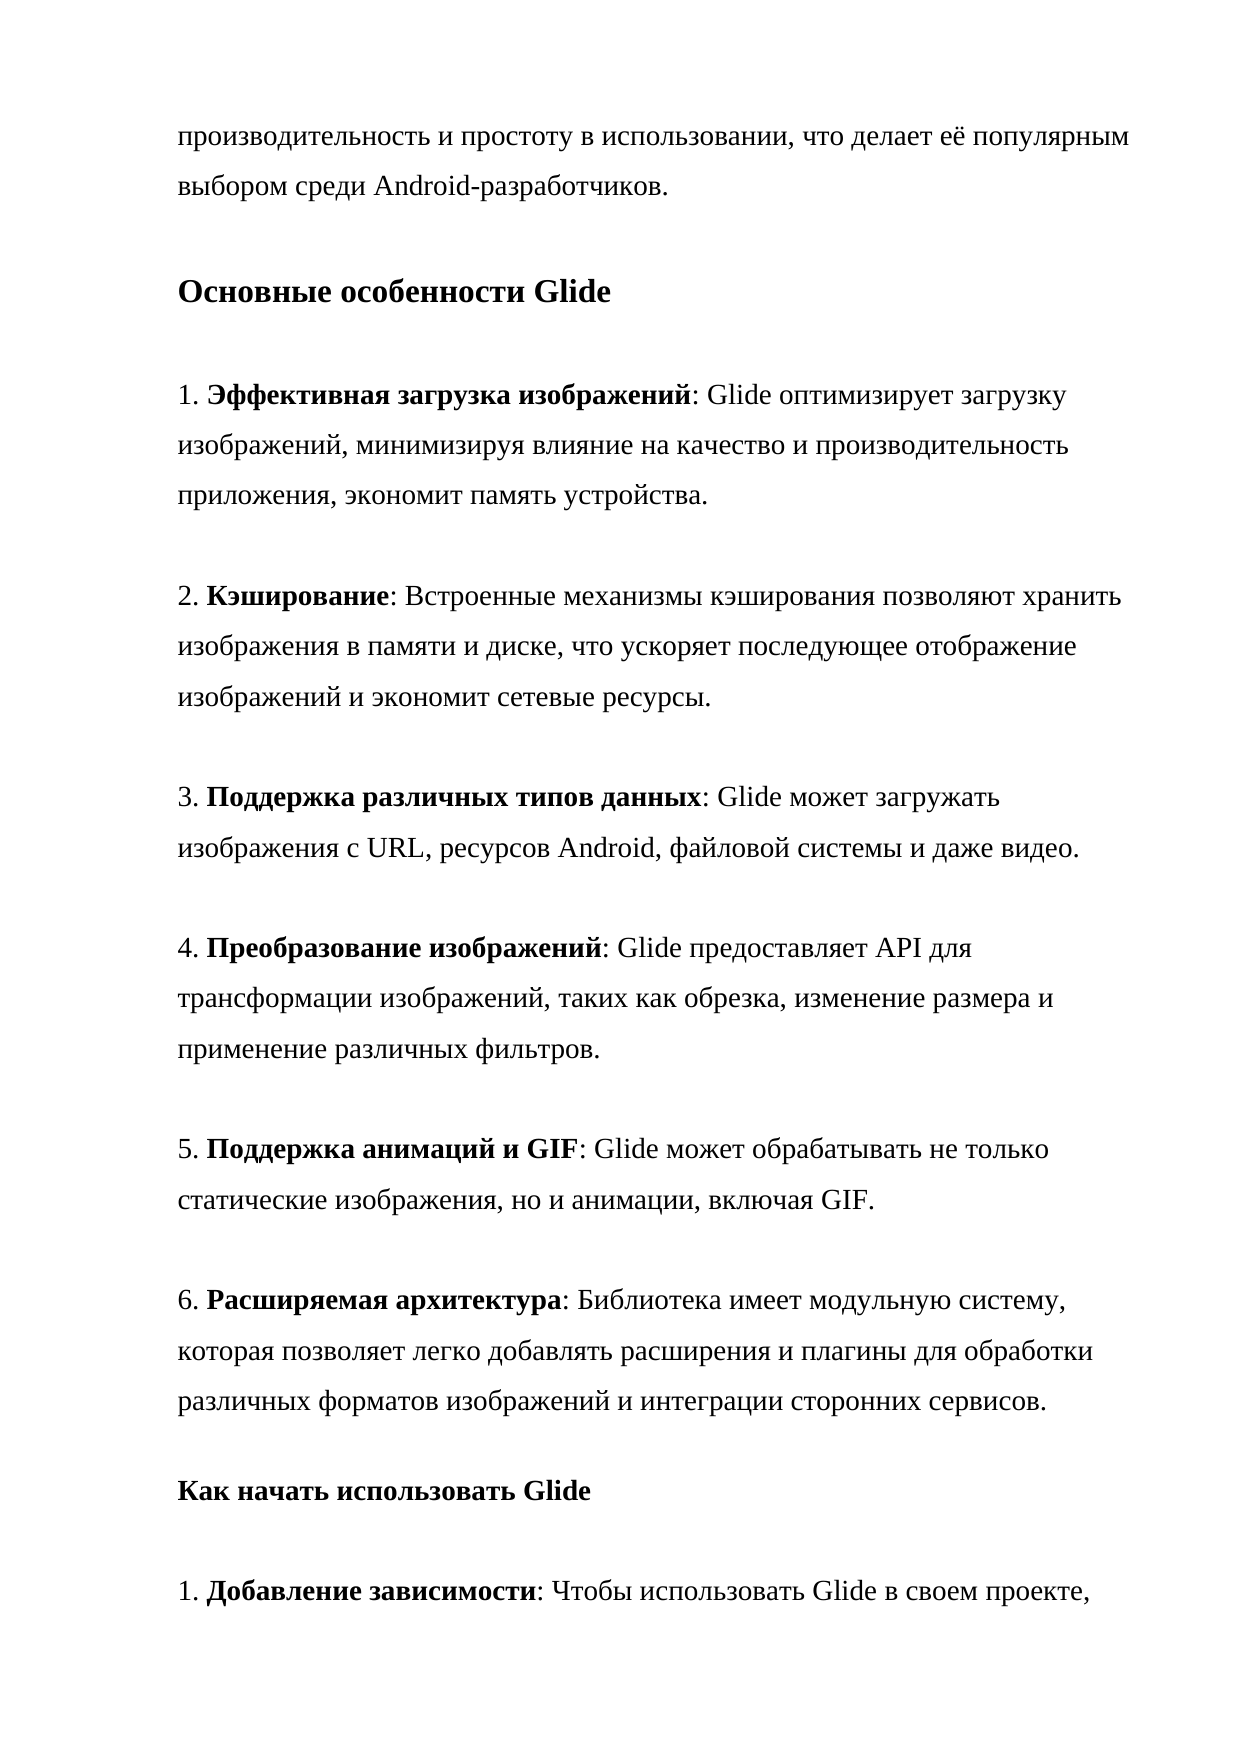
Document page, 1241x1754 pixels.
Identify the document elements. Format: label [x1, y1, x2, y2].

text [177, 1473, 1152, 1607]
text [177, 118, 1152, 1459]
